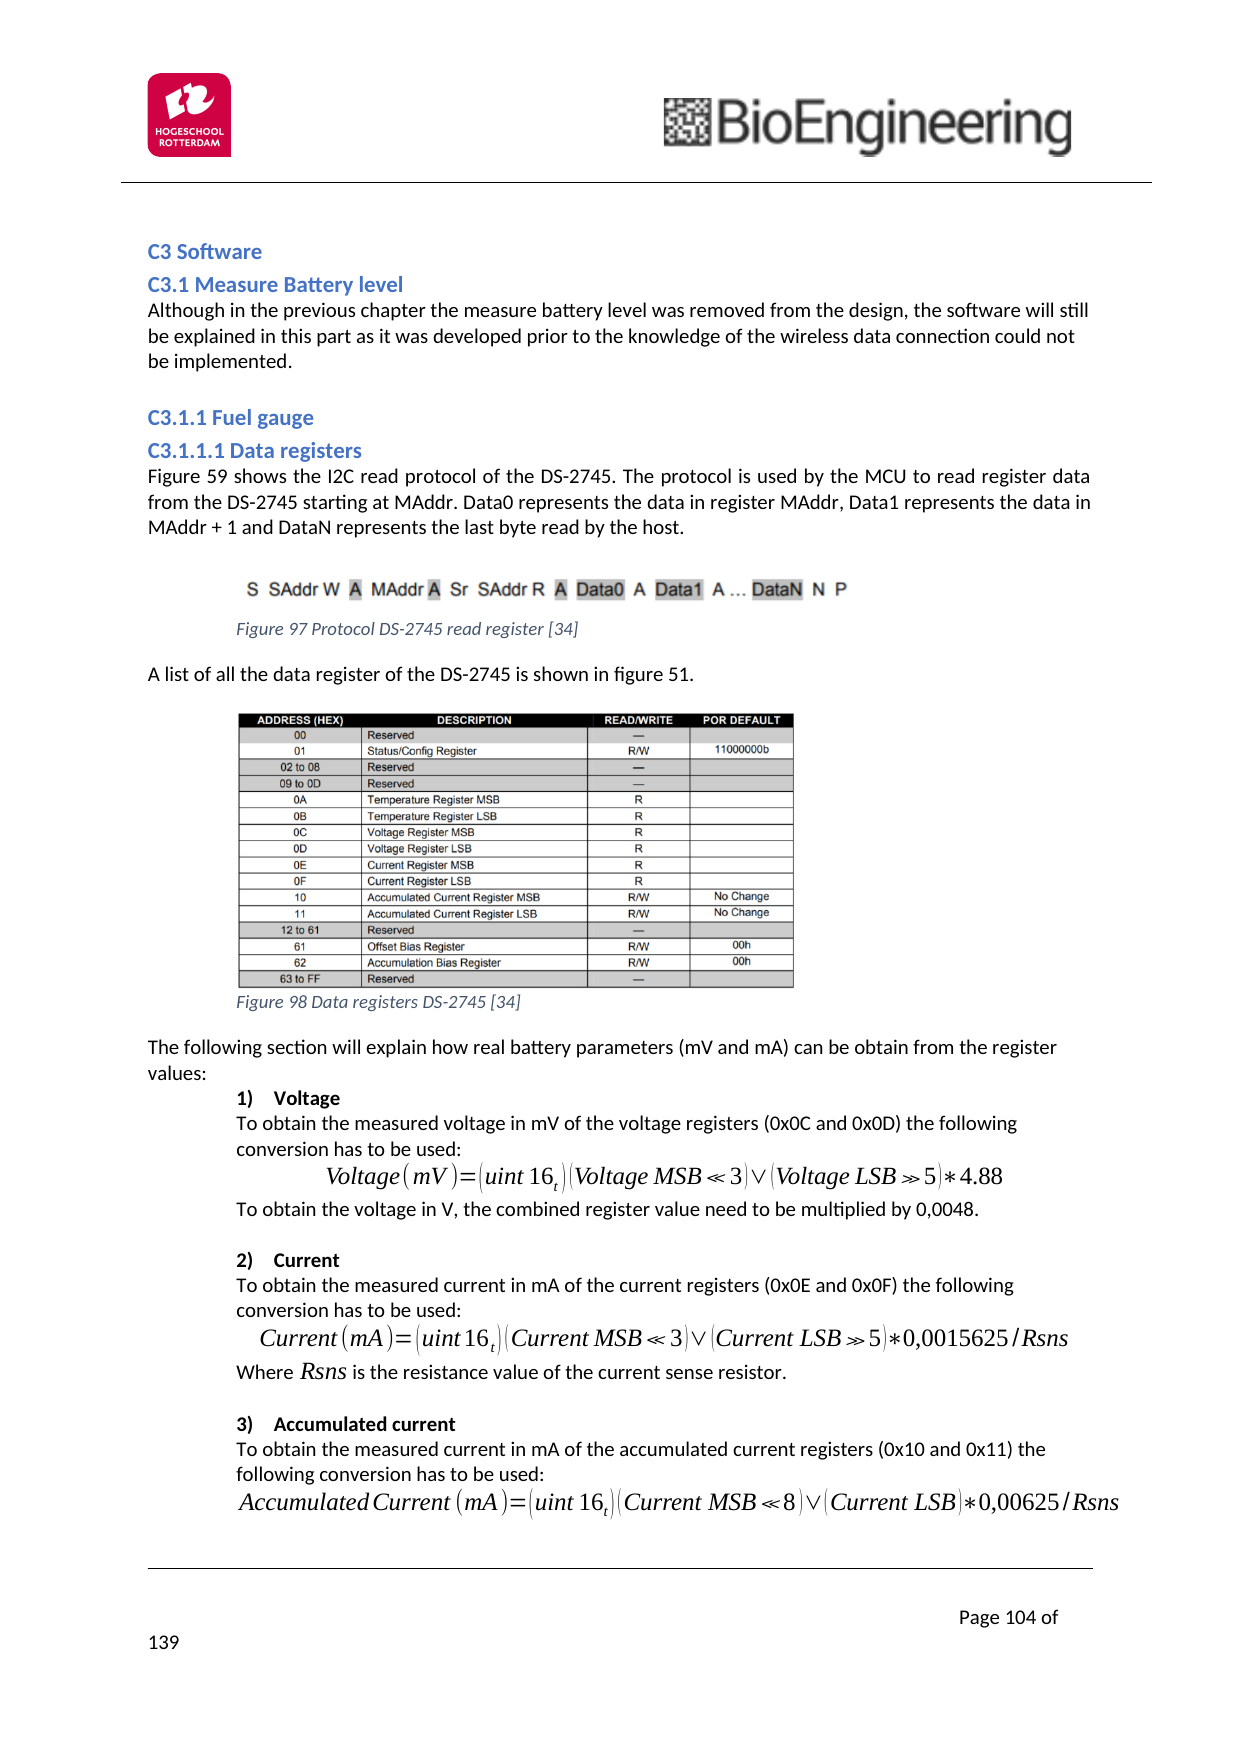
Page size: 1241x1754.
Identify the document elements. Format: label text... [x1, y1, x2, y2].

text Although in the previous chapter the measure battery level was removed from the design, the software will still be explained in this part as it was developed prior to the knowledge of the wireless data connection could not be implemented. [148, 298, 1093, 374]
list Voltage [236, 1085, 1093, 1111]
subtitle C3.1.1.1 Data registers [148, 436, 1093, 464]
subtitle C3 Software [148, 237, 1093, 266]
list Accumulated current [236, 1411, 1093, 1436]
text A list of all the data register of the DS-2745 is shown in figure 51. [148, 661, 1093, 686]
picture [236, 565, 857, 618]
text To obtain the voltage in V, the combined register value need to be multiplied by 0,0048. [236, 1196, 1093, 1221]
picture [663, 98, 1072, 157]
list Current [236, 1247, 1093, 1272]
subtitle C3.1.1 Fuel gauge [148, 403, 1093, 432]
text Figure 97 Protocol DS-2745 read register [34] [236, 617, 1093, 640]
text The following section will explain how real battery parameters (mV and mA) can be obtain from the register values: [148, 1034, 1093, 1085]
text To obtain the measured voltage in mV of the voltage registers (0x0C and 0x0D) the following conversion has to be used: [236, 1111, 1093, 1161]
subtitle C3.1 Measure Battery level [148, 270, 1093, 298]
picture [147, 73, 231, 157]
text Figure 59 shows the I2C read protocol of the DS-2745. The protocol is used by the MCU to read register data from the DS-2745 starting at MAddr. Data0 represents the data in register MAddr, Data1 represents the data in MAddr + 1 and DataN represents the last byte read by the host. [148, 464, 1093, 540]
picture [236, 711, 798, 991]
text To obtain the measured current in mA of the current registers (0x0E and 0x0F) the following conversion has to be used: [236, 1272, 1093, 1323]
text Figure 98 Data registers DS-2745 [34] [236, 991, 1093, 1013]
text Where is the resistance value of the current sense resistor. [236, 1358, 1093, 1385]
text To obtain the measured current in mA of the accumulated current registers (0x10 and 0x11) the following conversion has to be used: [236, 1436, 1093, 1487]
